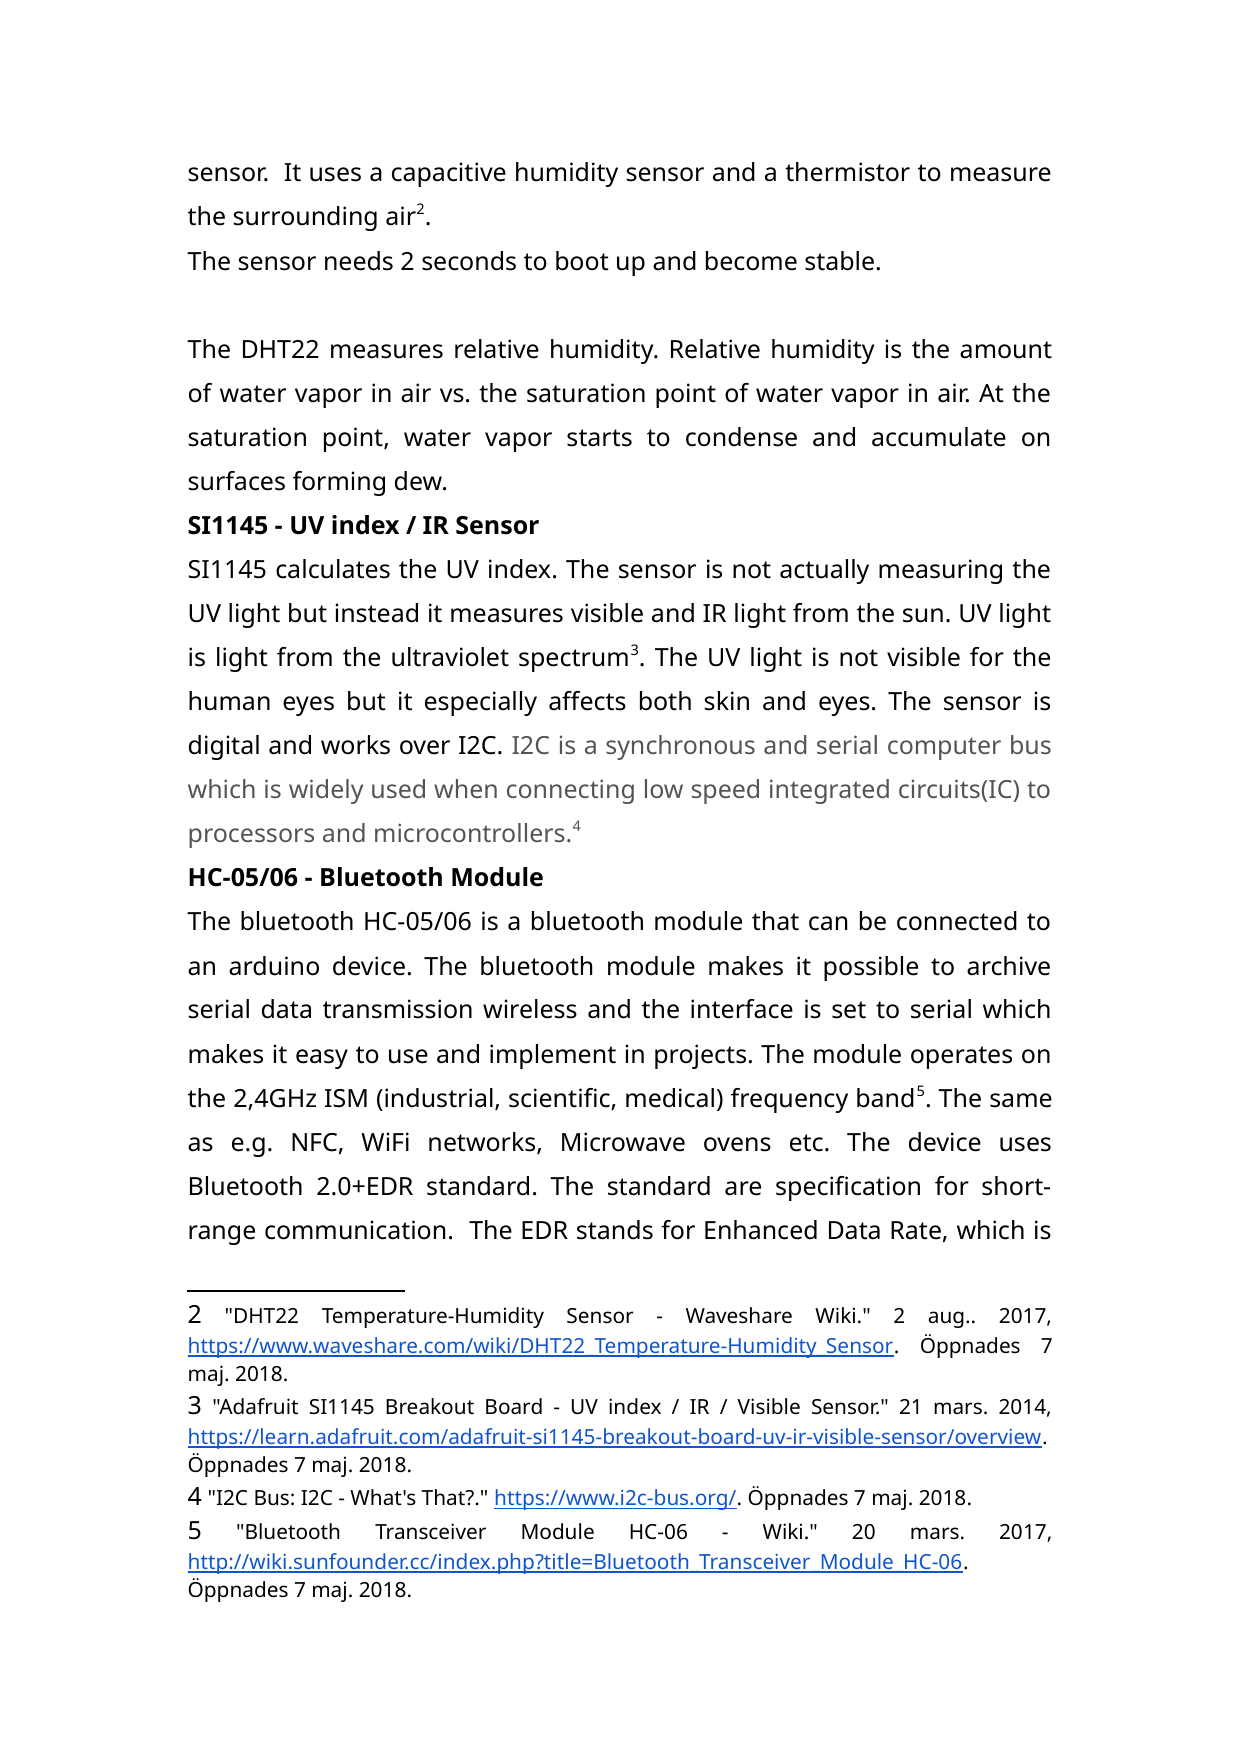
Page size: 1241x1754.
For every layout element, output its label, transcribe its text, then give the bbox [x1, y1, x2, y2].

text The DHT22 measures relative humidity. Relative humidity is the amount of water vapor in air vs. the saturation point of water vapor in air. At the saturation point, water vapor starts to condense and accumulate on surfaces forming dew. [187, 326, 1053, 502]
text SI1145 - UV index / IR Sensor [187, 502, 1053, 547]
text HC-05/06 - Bluetooth Module [187, 855, 1053, 899]
text SI1145 calculates the UV index. The sensor is not actually measuring the UV light but instead it measures visible and IR light from the sun. UV light is light from the ultraviolet spectrum. The UV light is not visible for the human eyes but it especially affects both skin and eyes. The sensor is digital and works over I2C. I2C is a synchronous and serial computer bus which is widely used when connecting low speed integrated circuits(IC) to processors and microcontrollers. [187, 547, 1053, 855]
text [187, 150, 1053, 238]
text The sensor needs 2 seconds to boot up and become stable. [187, 238, 1053, 282]
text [187, 899, 1053, 1252]
